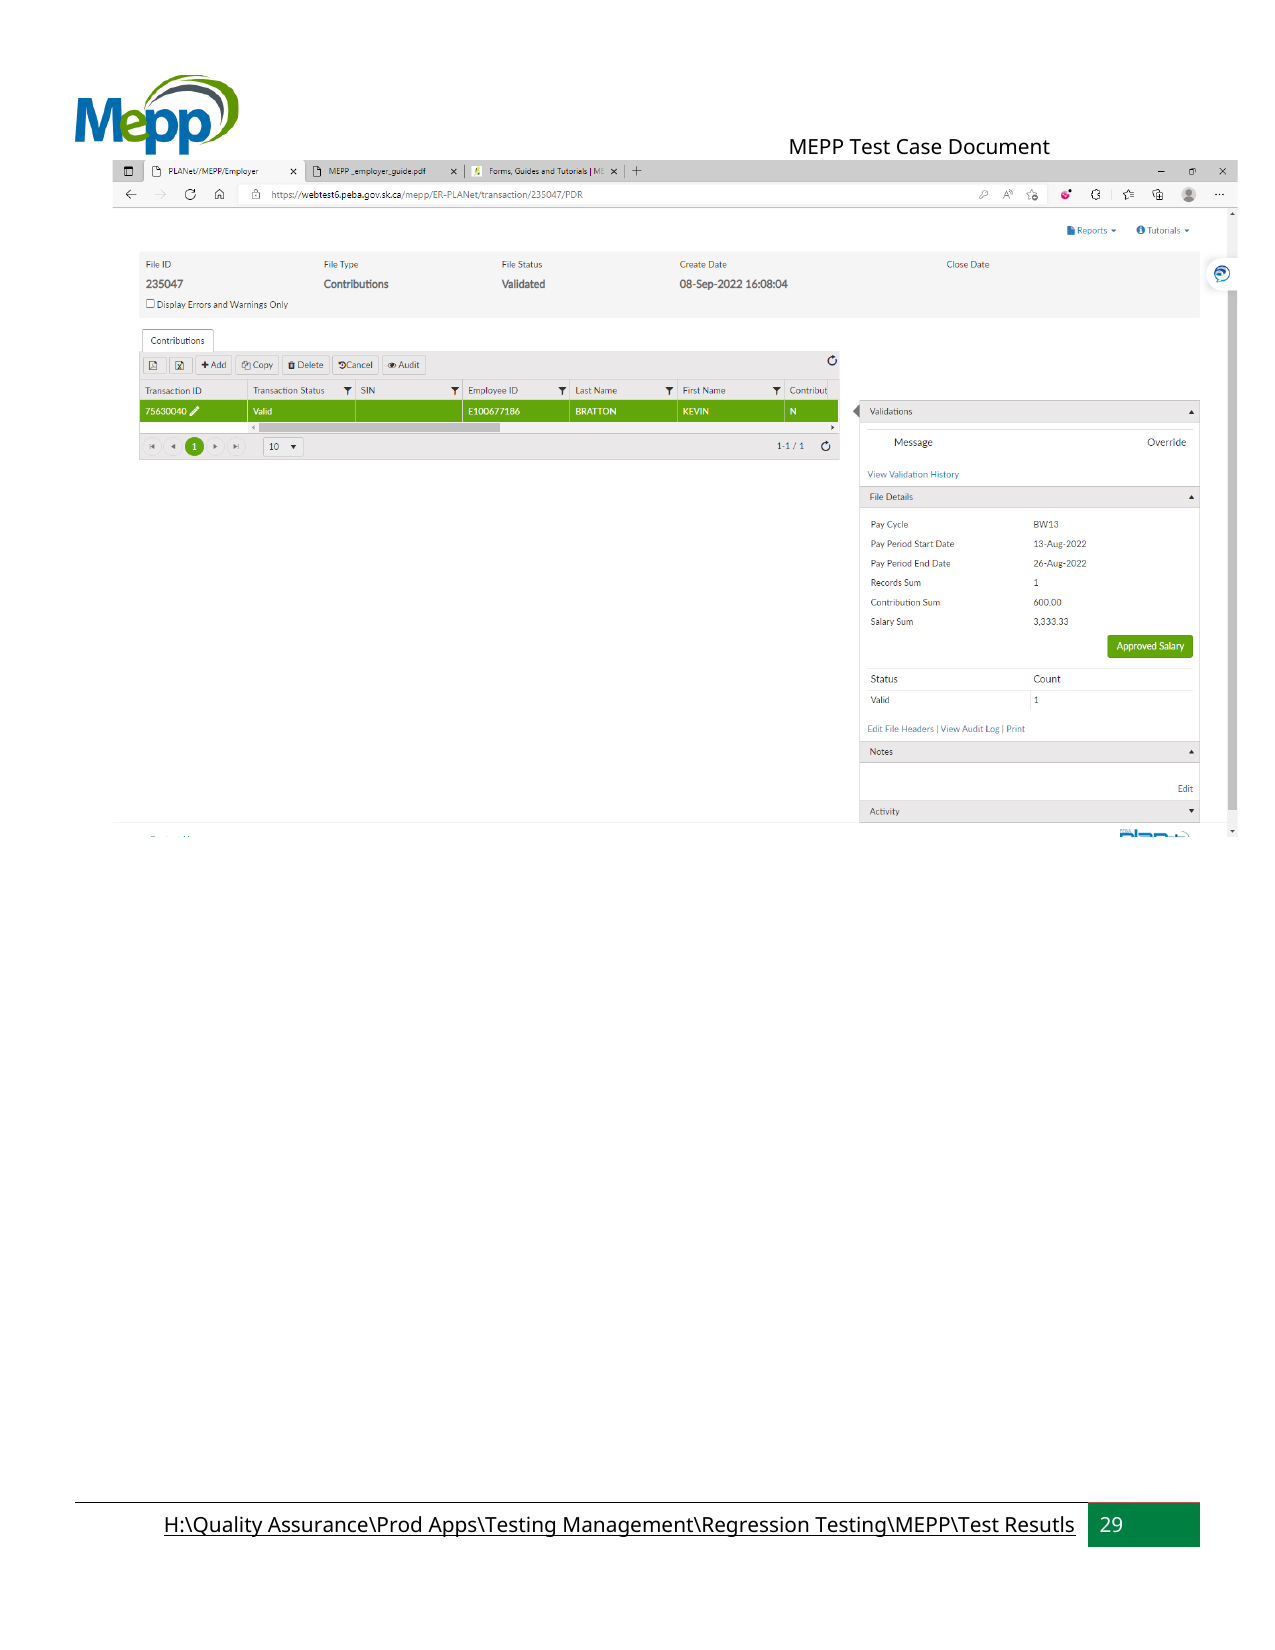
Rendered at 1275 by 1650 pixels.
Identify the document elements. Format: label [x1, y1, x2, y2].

picture [75, 75, 239, 155]
picture [112, 160, 1238, 837]
